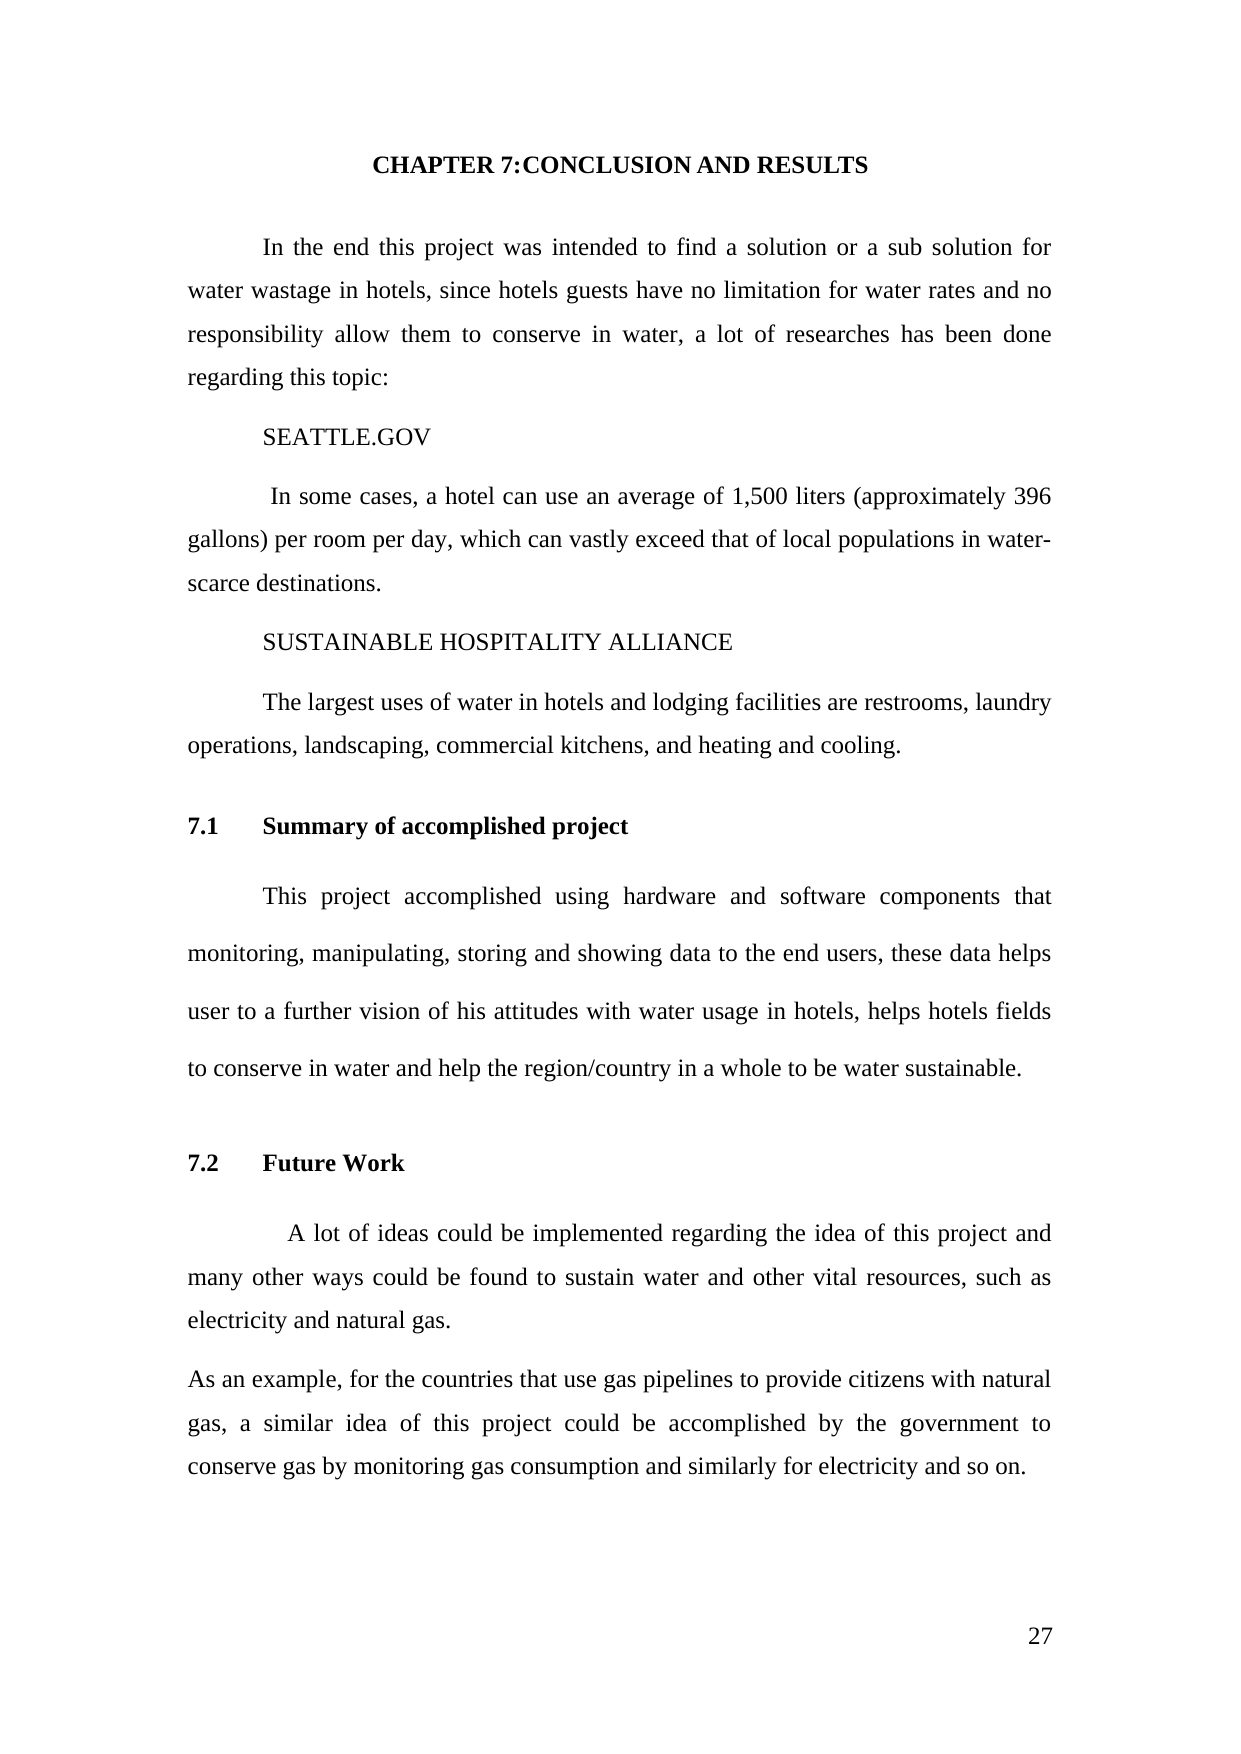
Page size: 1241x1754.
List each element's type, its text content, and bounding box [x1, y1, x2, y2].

text SEATTLE.GOV [187, 422, 1053, 450]
text The largest uses of water in hotels and lodging facilities are restrooms, laundry operations, landscaping, commercial kitchens, and heating and cooling. [187, 687, 1053, 759]
subtitle Conclusion and Results [187, 150, 1053, 179]
subtitle Future Work [187, 1148, 1053, 1177]
text In the end this project was intended to find a solution or a sub solution for water wastage in hotels, since hotels guests have no limitation for water rates and no responsibility allow them to conserve in water, a lot of researches has been done regarding this topic: [187, 232, 1053, 391]
text SUSTAINABLE HOSPITALITY ALLIANCE [187, 627, 1053, 656]
text In some cases, a hotel can use an average of 1,500 liters (approximately 396 gallons) per room per day, which can vastly exceed that of local populations in water-scarce destinations. [187, 481, 1053, 596]
subtitle Summary of accomplished project [187, 811, 1053, 840]
text This project accomplished using hardware and software components that monitoring, manipulating, storing and showing data to the end users, these data helps user to a further vision of his attitudes with water usage in hotels, helps hotels fields to conserve in water and help the region/country in a whole to be water sustainable. [187, 881, 1053, 1082]
text As an example, for the countries that use gas pipelines to provide citizens with natural gas, a similar idea of this project could be accomplished by the government to conserve gas by monitoring gas consumption and similarly for electricity and so on. [187, 1364, 1053, 1479]
text A lot of ideas could be implemented regarding the idea of this project and many other ways could be found to sustain water and other vital resources, such as electricity and natural gas. [187, 1218, 1053, 1333]
